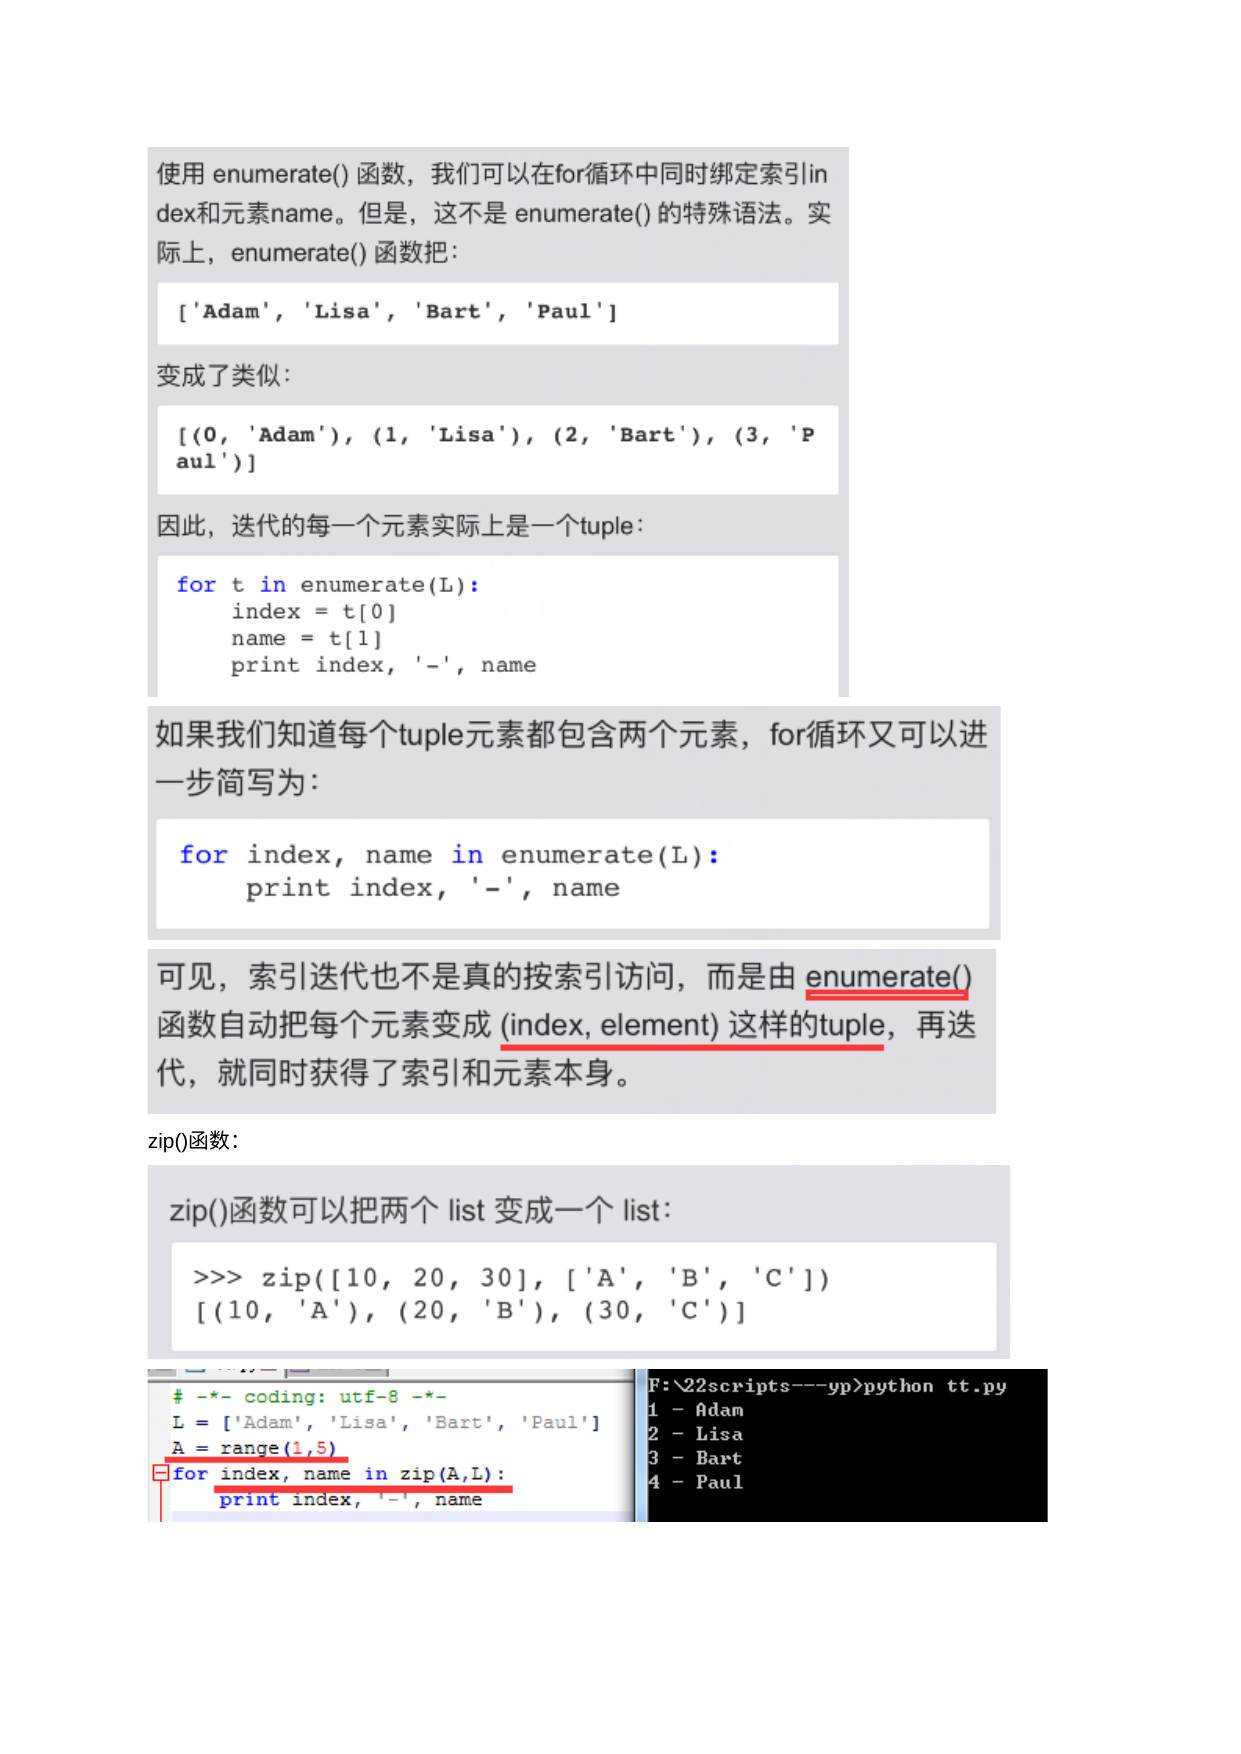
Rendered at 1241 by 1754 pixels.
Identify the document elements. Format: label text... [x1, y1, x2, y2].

text zip()函数： [148, 1124, 1092, 1154]
picture [147, 706, 1001, 940]
picture [147, 949, 997, 1114]
picture [147, 1165, 1010, 1359]
picture [147, 147, 850, 697]
picture [147, 1369, 1048, 1522]
